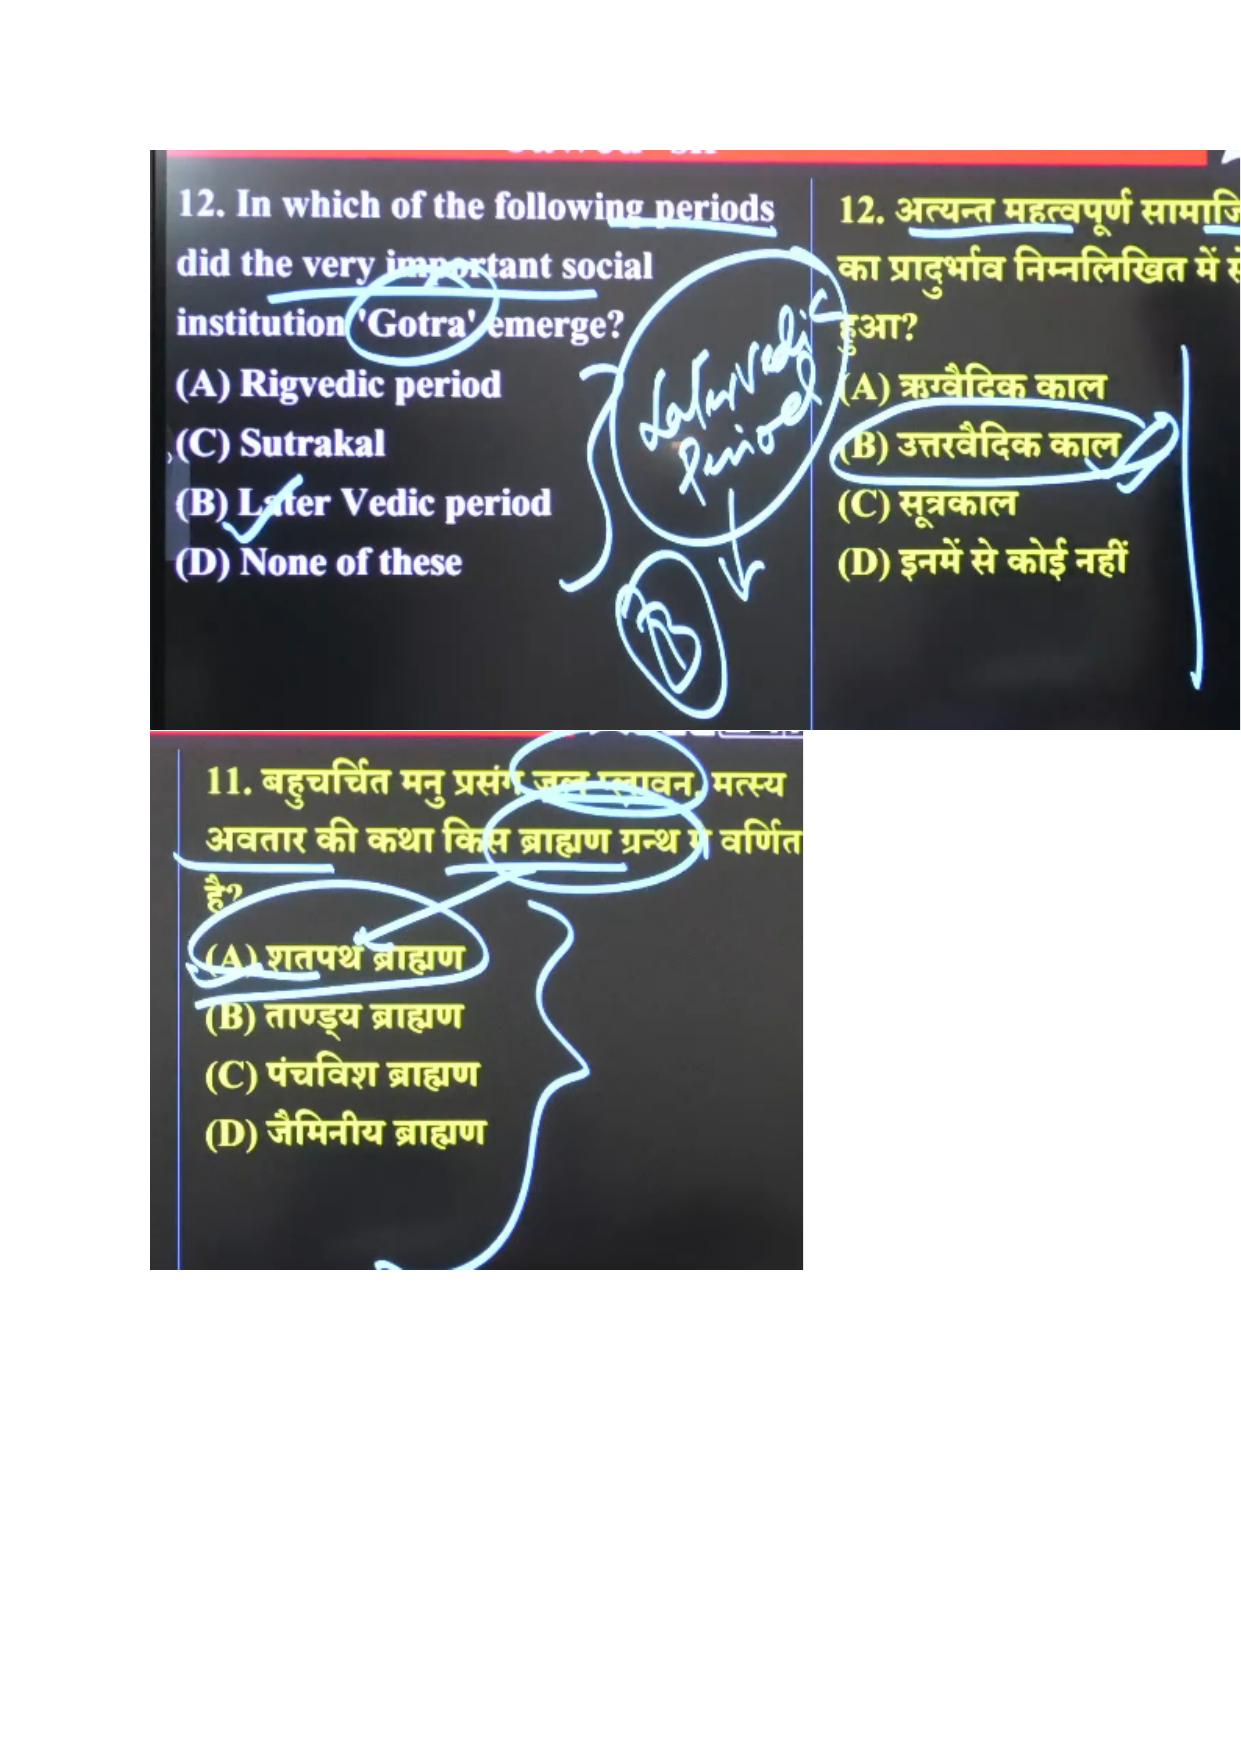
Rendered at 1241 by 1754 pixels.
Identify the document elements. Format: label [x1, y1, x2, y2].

picture [150, 150, 1241, 730]
picture [150, 731, 804, 1270]
